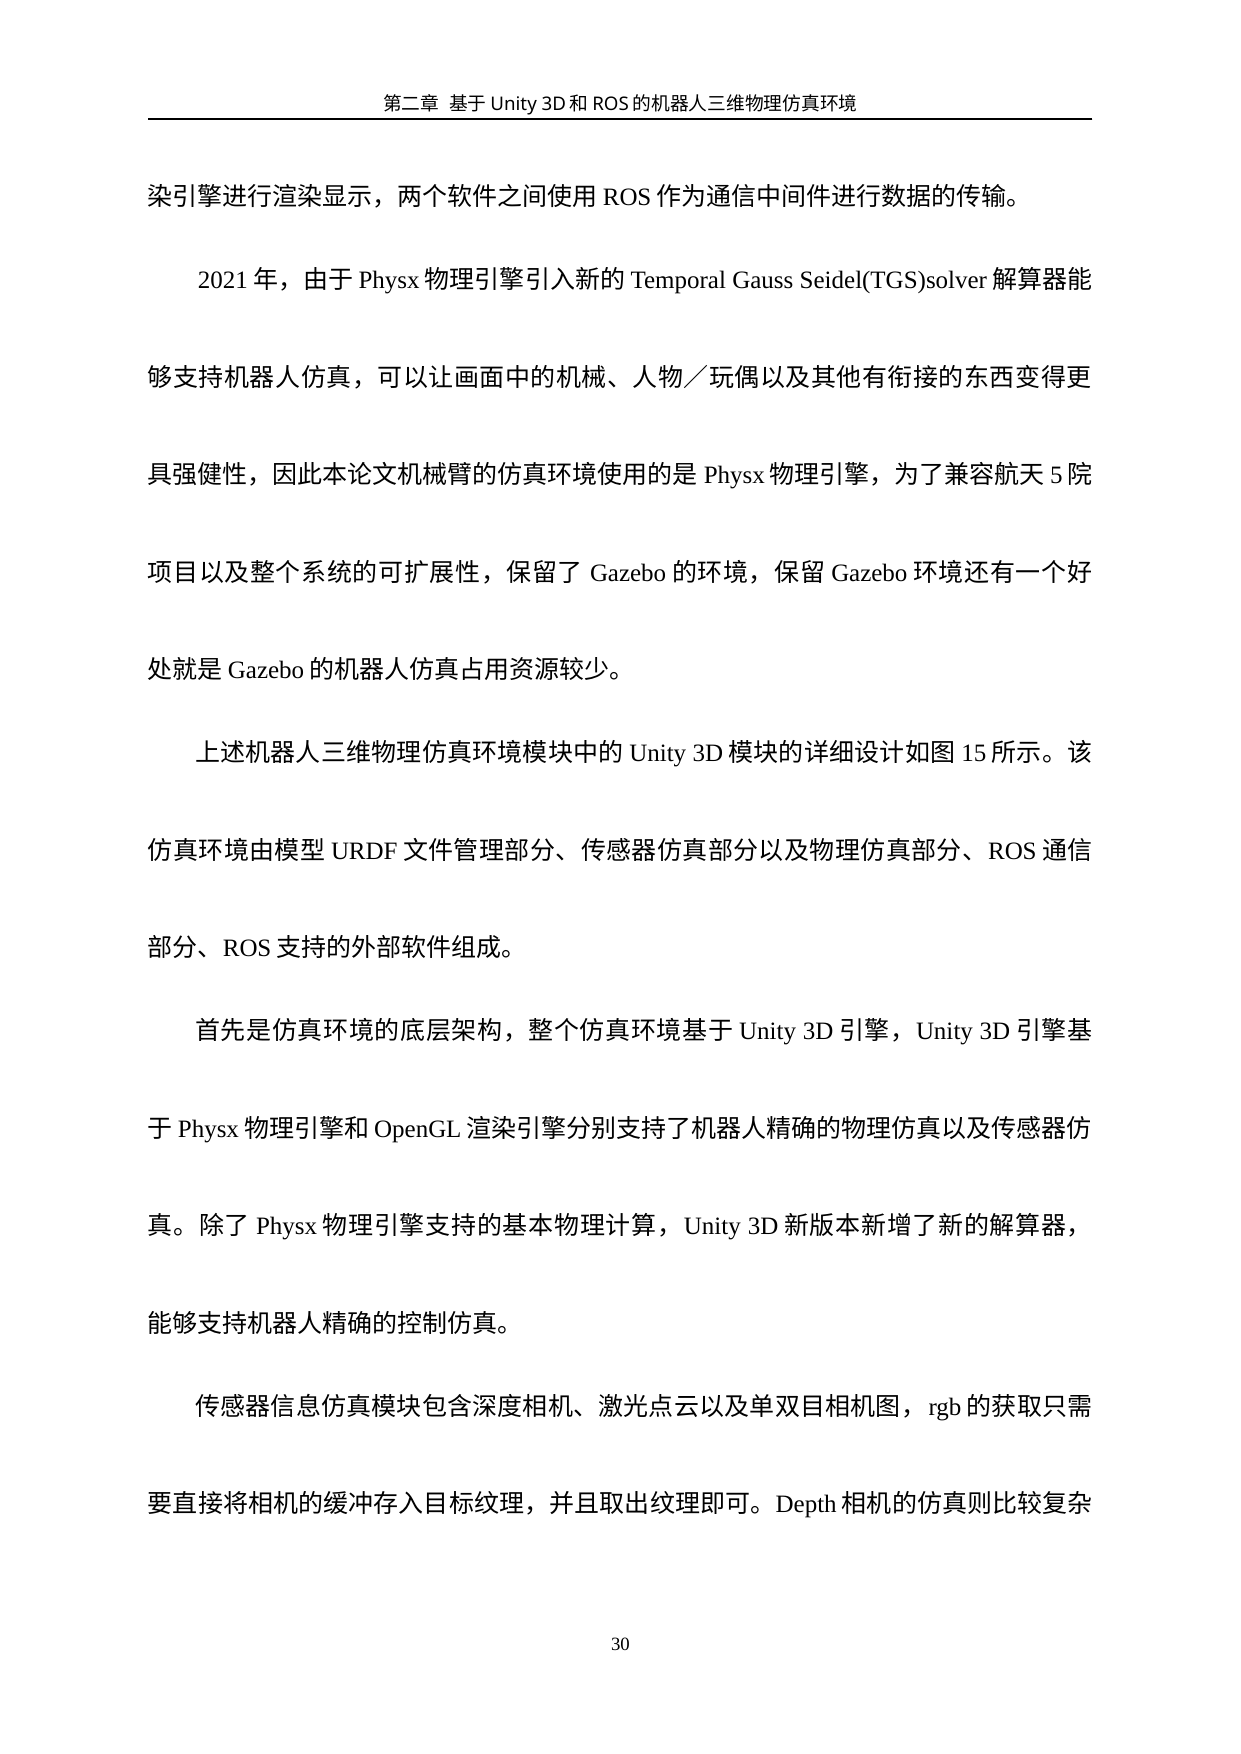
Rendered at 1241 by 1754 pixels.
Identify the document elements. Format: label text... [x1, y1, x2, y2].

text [148, 1372, 1092, 1534]
text 首先是仿真环境的底层架构，整个仿真环境基于Unity 3D引擎，Unity 3D引擎基于Physx物理引擎和OpenGL渲染引擎分别支持了机器人精确的物理仿真以及传感器仿真。除了Physx物理引擎支持的基本物理计算，Unity 3D新版本新增了新的解算器，能够支持机器人精确的控制仿真。 [148, 996, 1092, 1354]
text 上述机器人三维物理仿真环境模块中的Unity 3D模块的详细设计如图 15所示。该仿真环境由模型URDF文件管理部分、传感器仿真部分以及物理仿真部分、ROS通信部分、ROS支持的外部软件组成。 [148, 718, 1092, 978]
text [148, 162, 1092, 227]
text 2021年，由于Physx物理引擎引入新的Temporal Gauss Seidel(TGS)solver解算器能够支持机器人仿真，可以让画面中的机械、人物／玩偶以及其他有衔接的东西变得更具强健性，因此本论文机械臂的仿真环境使用的是Physx物理引擎，为了兼容航天5院项目以及整个系统的可扩展性，保留了Gazebo的环境，保留Gazebo环境还有一个好处就是Gazebo的机器人仿真占用资源较少。 [148, 245, 1092, 700]
